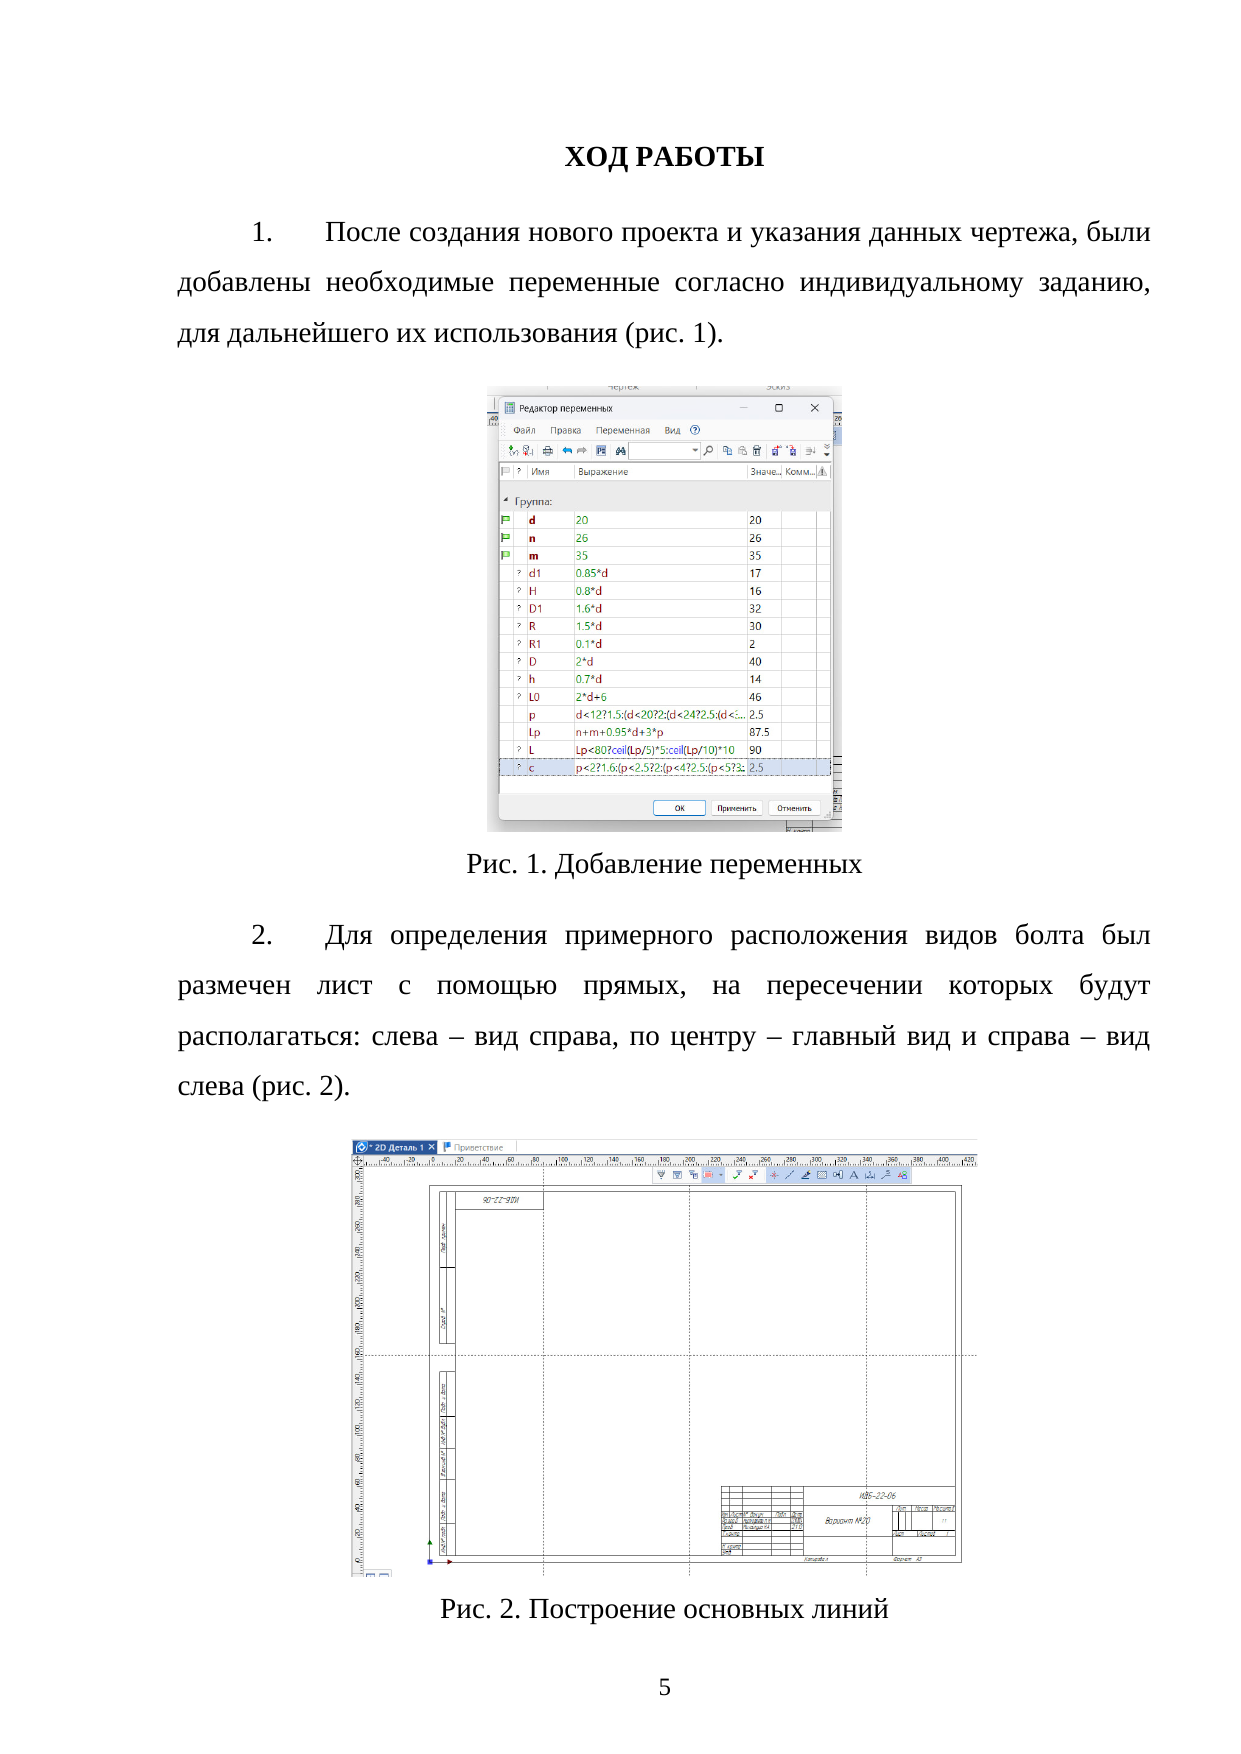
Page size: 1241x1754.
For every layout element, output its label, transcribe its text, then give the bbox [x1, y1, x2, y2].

list После создания нового проекта и указания данных чертежа, были добавлены необходимые переменные согласно индивидуальному заданию, для дальнейшего их использования (рис. 1). [177, 214, 1152, 348]
text Рис. 1. Добавление переменных [177, 846, 1152, 879]
text Рис. 2. Построение основных линий [177, 1591, 1152, 1624]
subtitle ХОД РАБОТЫ [177, 139, 1152, 172]
picture [351, 1139, 978, 1577]
list Для определения примерного расположения видов болта был размечен лист с помощью прямых, на пересечении которых будут располагаться: слева – вид справа, по центру – главный вид и справа – вид слева (рис. 2). [177, 917, 1152, 1101]
picture [487, 386, 842, 832]
